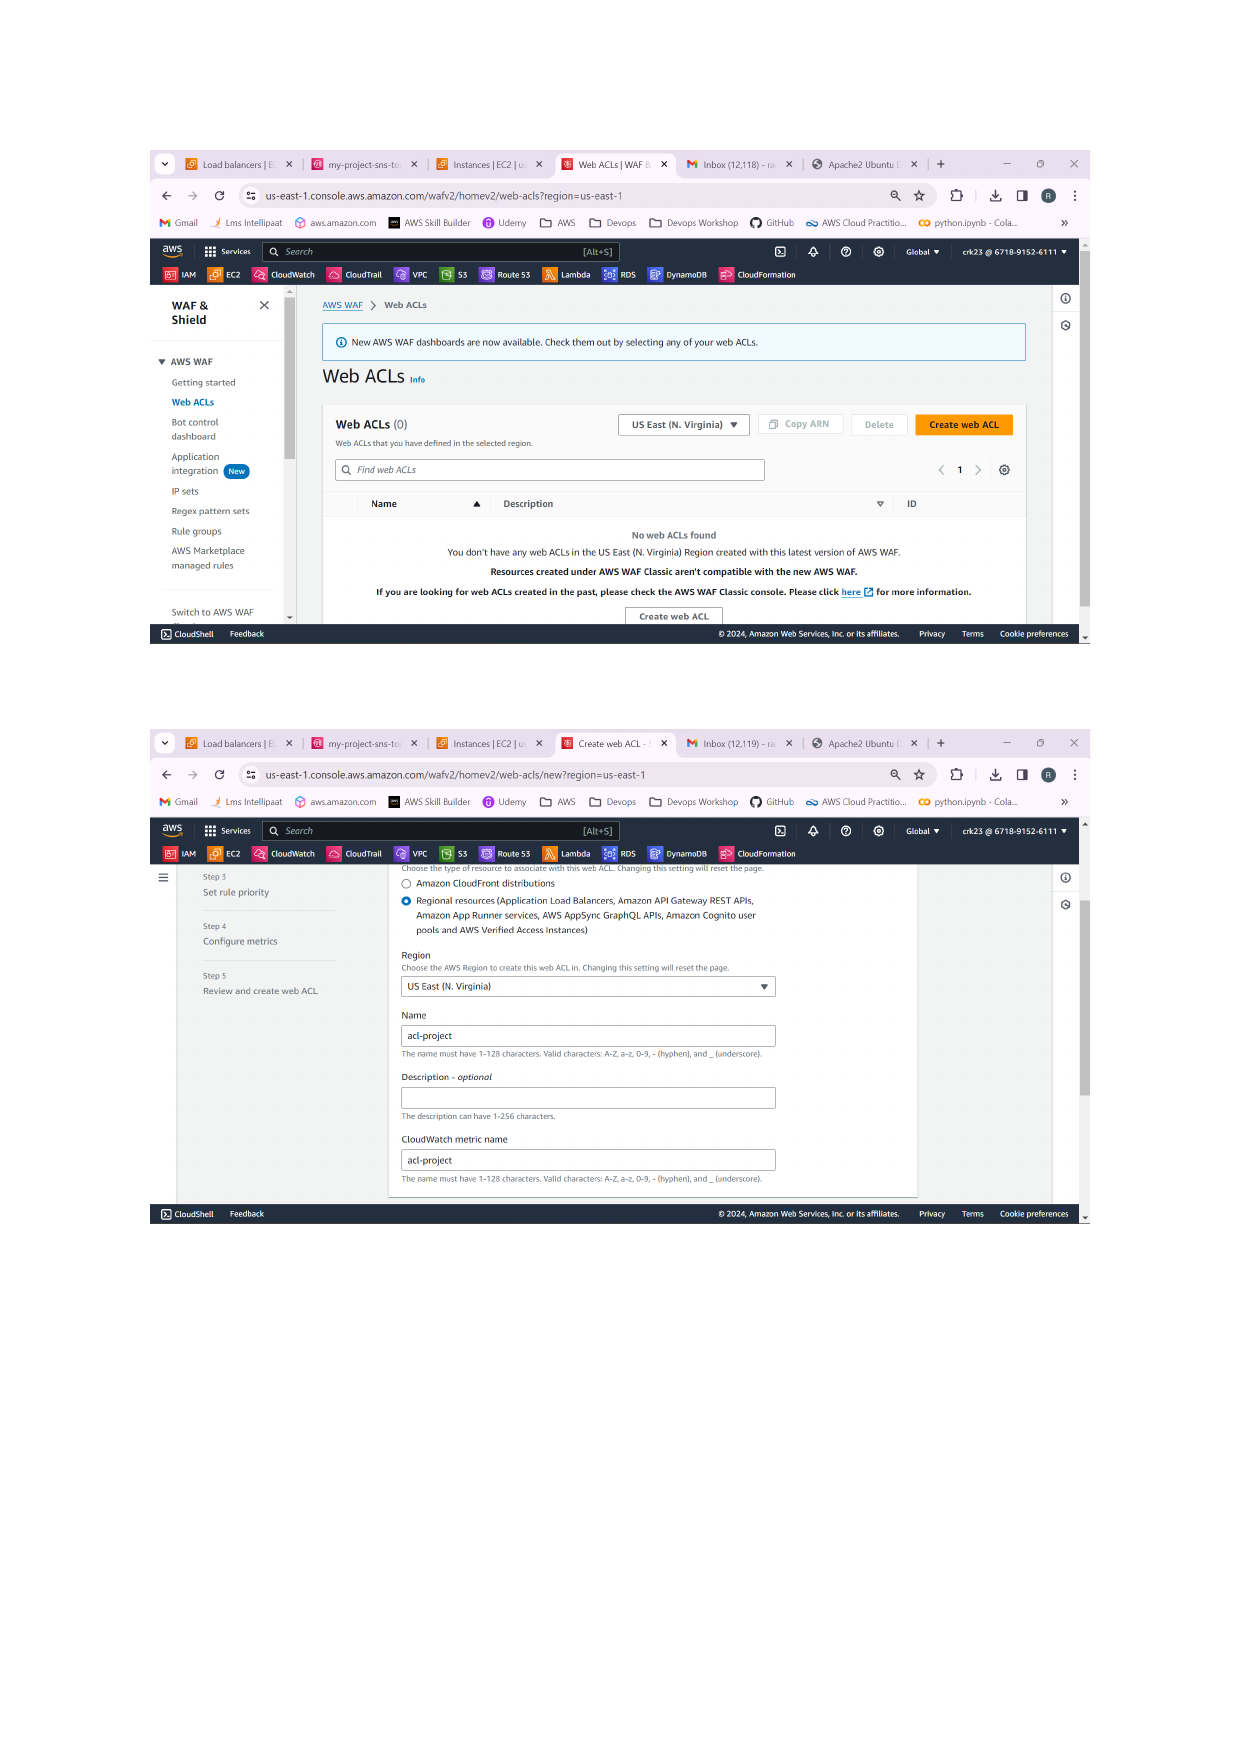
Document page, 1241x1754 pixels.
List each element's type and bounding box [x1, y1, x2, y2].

picture [150, 729, 1091, 1224]
picture [150, 150, 1091, 644]
